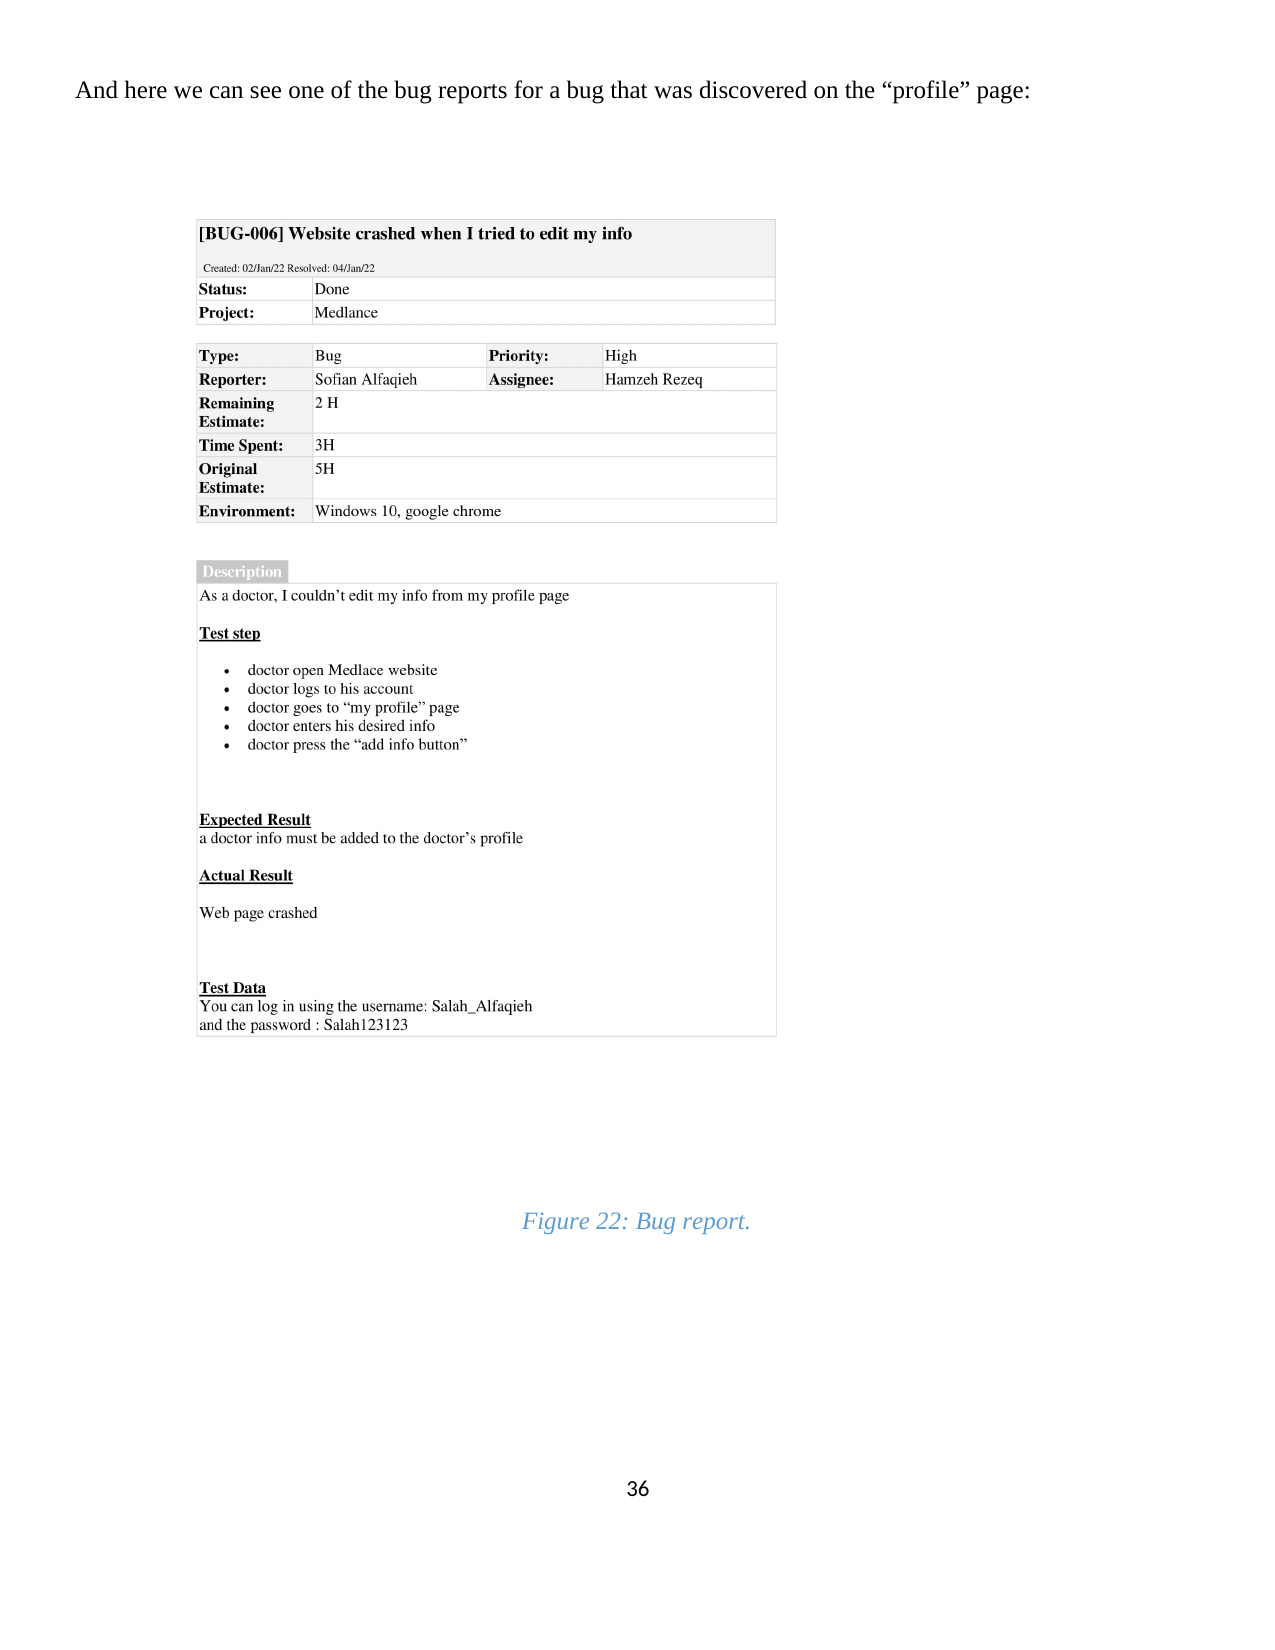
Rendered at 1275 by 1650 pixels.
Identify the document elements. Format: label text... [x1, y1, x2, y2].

picture [75, 122, 898, 1188]
text And here we can see one of the bug reports for a bug that was discovered on the “profile” page: [75, 75, 1200, 104]
text Figure 22: Bug report. [75, 1206, 1200, 1235]
